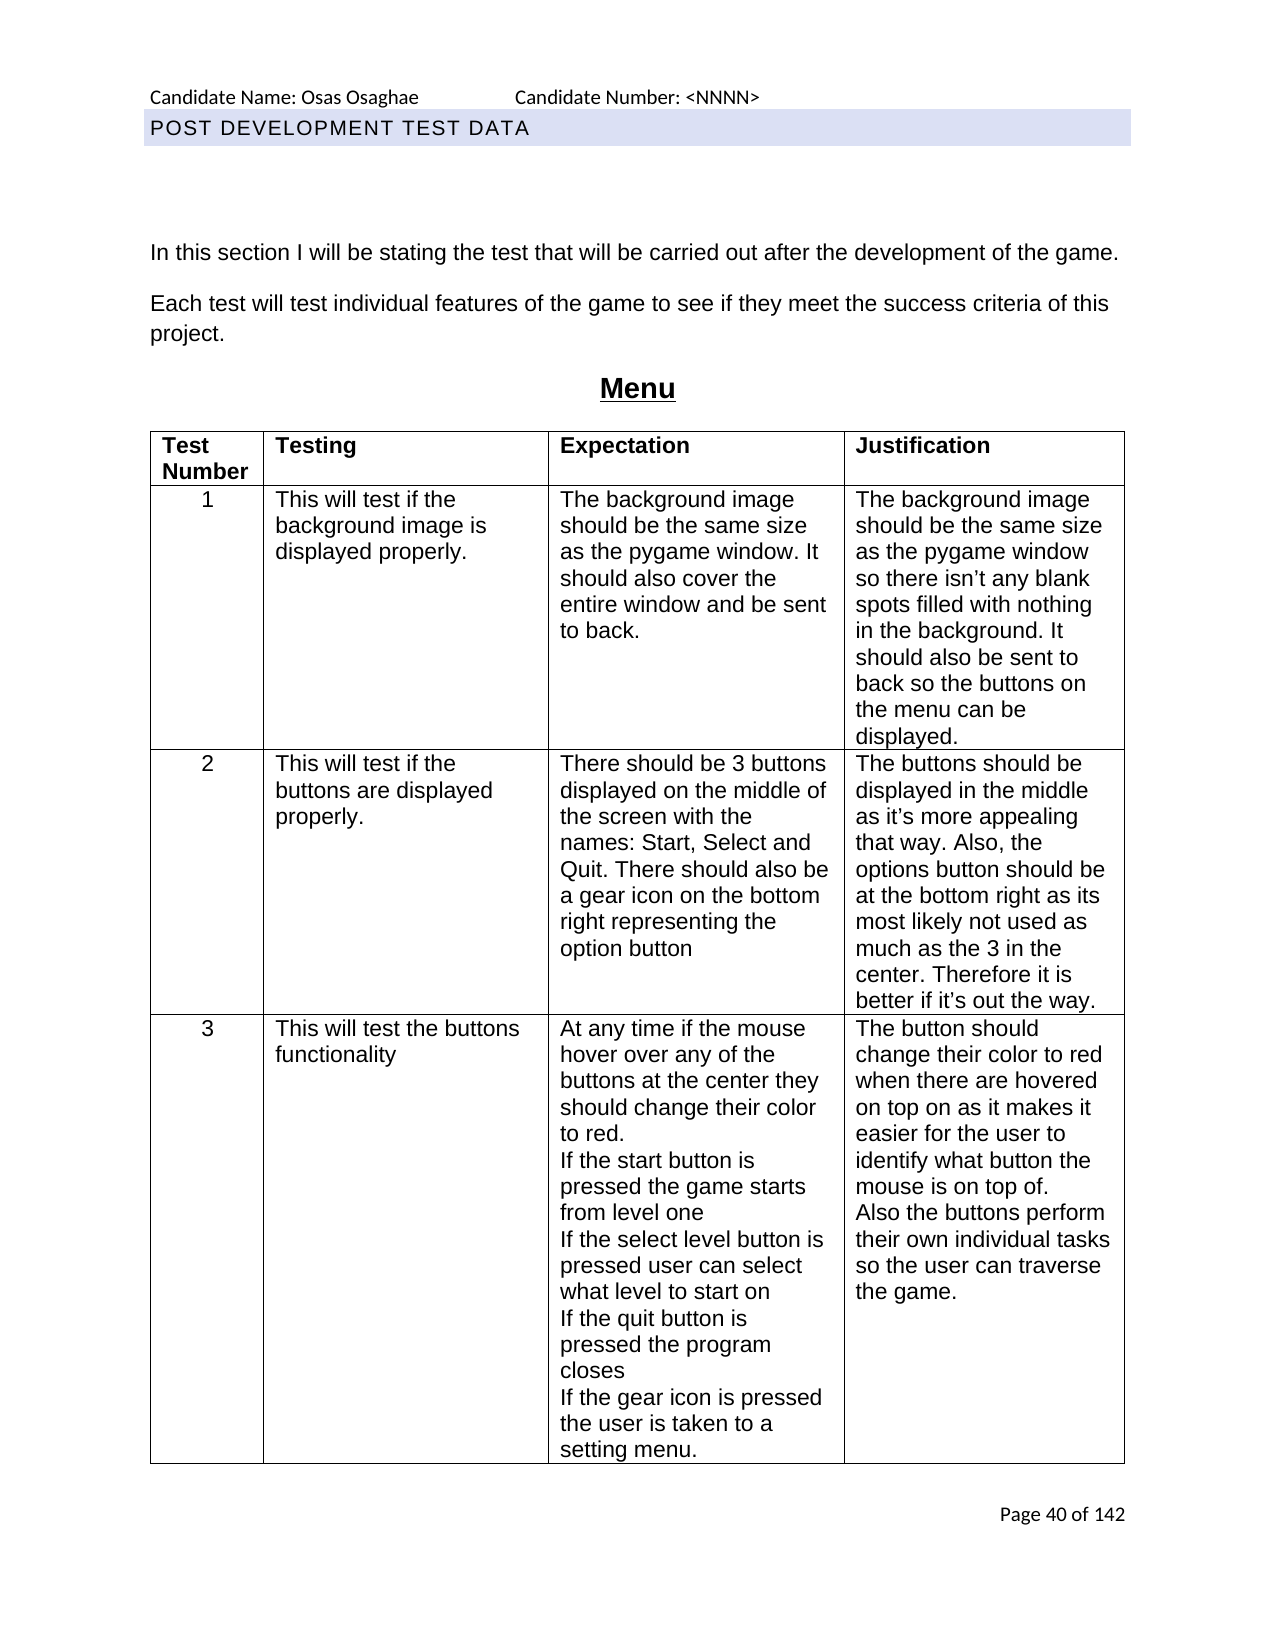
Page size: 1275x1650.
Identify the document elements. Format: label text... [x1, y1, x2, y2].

table_cell At any time if the mouse hover over any of the buttons at the center they should change their color to red. If the start button is pressed the game starts from level one If the select level button is pressed user can select what level to start on If the quit button is pressed the program closes If the gear icon is pressed the user is taken to a setting menu. [549, 1015, 844, 1463]
table_header Test Number [151, 432, 263, 484]
text Each test will test individual features of the game to see if they meet the success criteria of this project. [150, 290, 1125, 347]
table_cell The background image should be the same size as the pygame window. It should also cover the entire window and be sent to back. [549, 486, 844, 749]
table_cell The button should change their color to red when there are hovered on top on as it makes it easier for the user to identify what button the mouse is on top of. Also the buttons perform their own individual tasks so the user can traverse the game. [845, 1015, 1124, 1463]
table_cell 3 [151, 1015, 263, 1463]
table_cell This will test if the buttons are displayed properly. [264, 750, 548, 1014]
table_header Expectation [549, 432, 844, 484]
table_cell 2 [151, 750, 263, 1014]
table_header Justification [845, 432, 1124, 484]
table_cell This will test if the background image is displayed properly. [264, 486, 548, 749]
subtitle post development test data [150, 116, 1125, 140]
table_cell The buttons should be displayed in the middle as it’s more appealing that way. Also, the options button should be at the bottom right as its most likely not used as much as the 3 in the center. Therefore it is better if it’s out the way. [845, 750, 1124, 1014]
table_cell There should be 3 buttons displayed on the middle of the screen with the names: Start, Select and Quit. There should also be a gear icon on the bottom right representing the option button [549, 750, 844, 1014]
table_header Testing [264, 432, 548, 484]
text In this section I will be stating the test that will be carried out after the development of the game. [150, 239, 1125, 266]
table_cell This will test the buttons functionality [264, 1015, 548, 1463]
text Menu [150, 371, 1125, 405]
table_cell 1 [151, 486, 263, 749]
table_cell The background image should be the same size as the pygame window so there isn’t any blank spots filled with nothing in the background. It should also be sent to back so the buttons on the menu can be displayed. [845, 486, 1124, 749]
